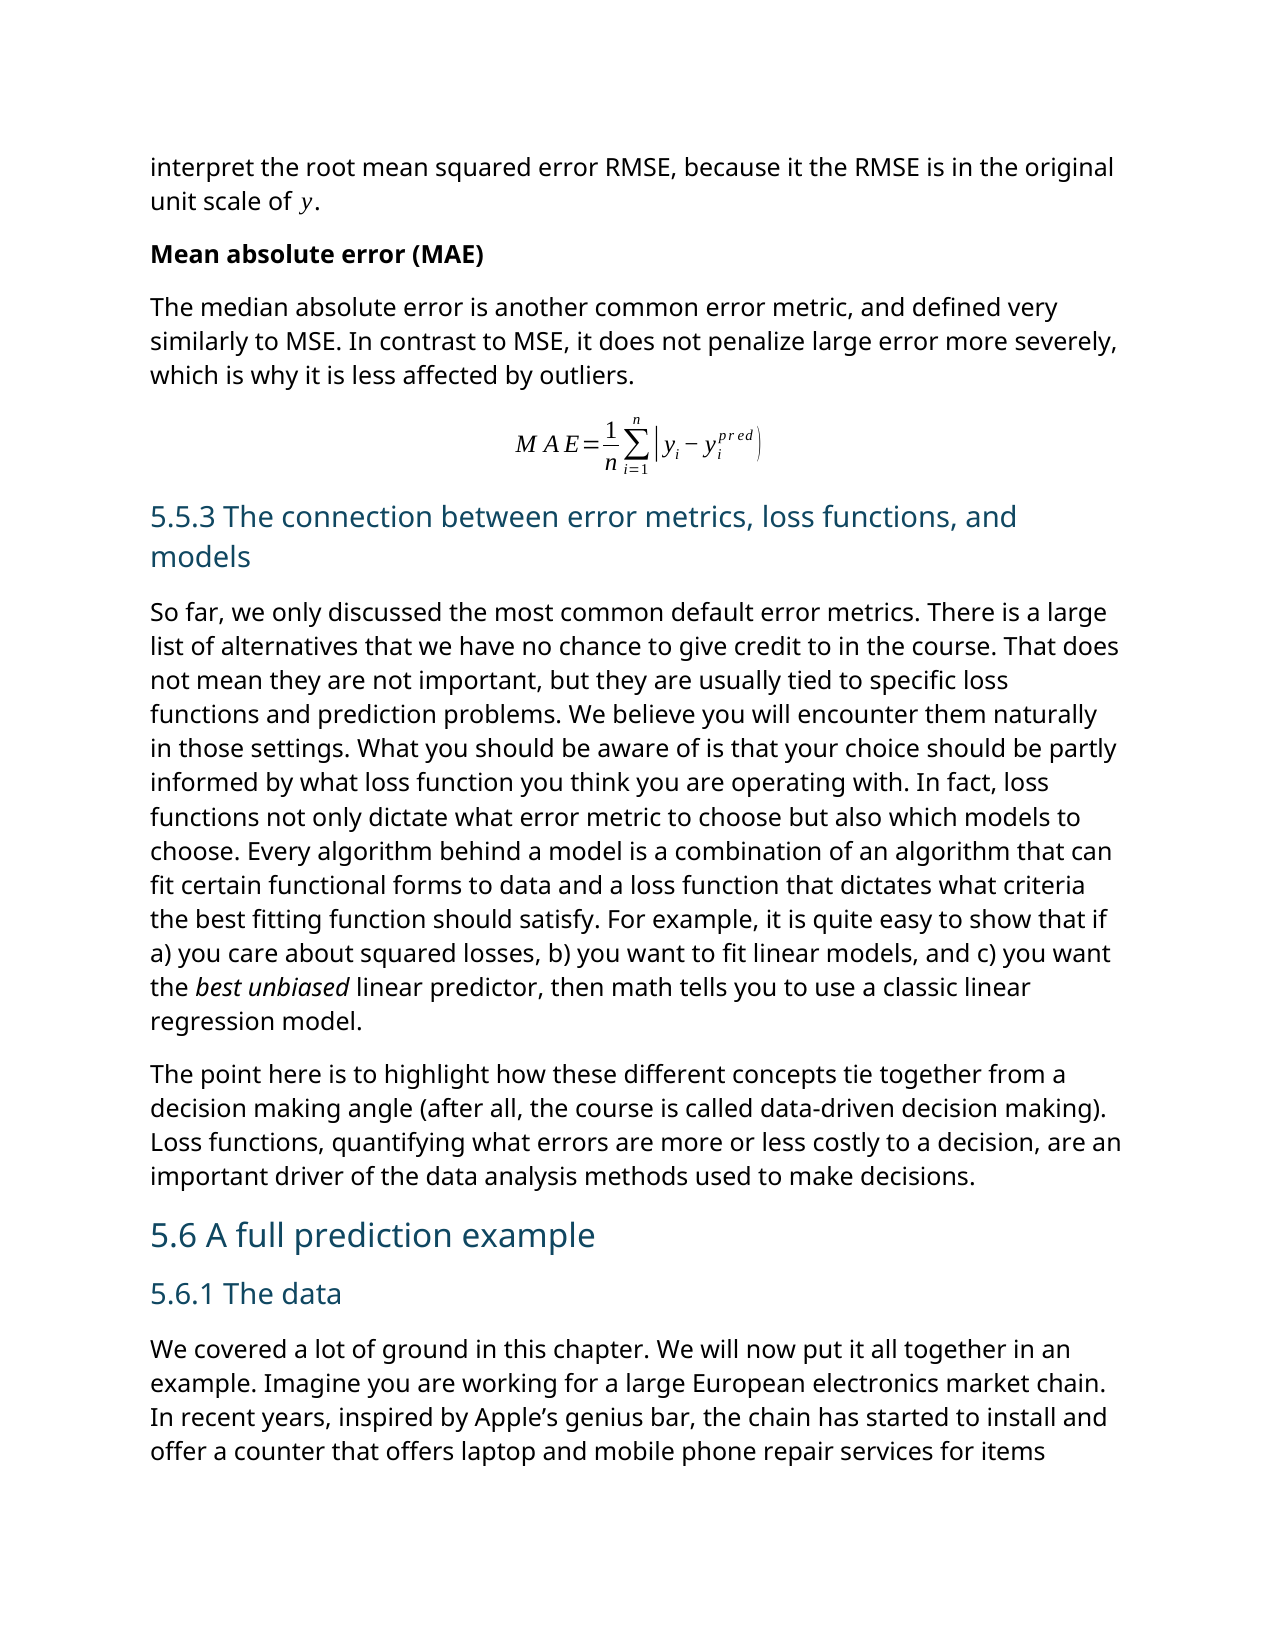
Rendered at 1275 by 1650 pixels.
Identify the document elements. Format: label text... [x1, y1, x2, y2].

subtitle 5.6 A full prediction example [150, 1211, 1125, 1257]
subtitle 5.5.3 The connection between error metrics, loss functions, and models [150, 497, 1125, 576]
subtitle 5.6.1 The data [150, 1273, 1125, 1313]
text So far, we only discussed the most common default error metrics. There is a large list of alternatives that we have no chance to give credit to in the course. That does not mean they are not important, but they are usually tied to specific loss functions and prediction problems. We believe you will encounter them naturally in those settings. What you should be aware of is that your choice should be partly informed by what loss function you think you are operating with. In fact, loss functions not only dictate what error metric to choose but also which models to choose. Every algorithm behind a model is a combination of an algorithm that can fit certain functional forms to data and a loss function that dictates what criteria the best fitting function should satisfy. For example, it is quite easy to show that if a) you care about squared losses, b) you want to fit linear models, and c) you want the best unbiased linear predictor, then math tells you to use a classic linear regression model. [150, 595, 1125, 1038]
text The median absolute error is another common error metric, and defined very similarly to MSE. In contrast to MSE, it does not penalize large error more severely, which is why it is less affected by outliers. [150, 290, 1125, 392]
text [150, 150, 1125, 218]
text Mean absolute error (MAE) [150, 237, 1125, 271]
text The point here is to highlight how these different concepts tie together from a decision making angle (after all, the course is called data-driven decision making). Loss functions, quantifying what errors are more or less costly to a decision, are an important driver of the data analysis methods used to make decisions. [150, 1056, 1125, 1193]
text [150, 1332, 1125, 1468]
